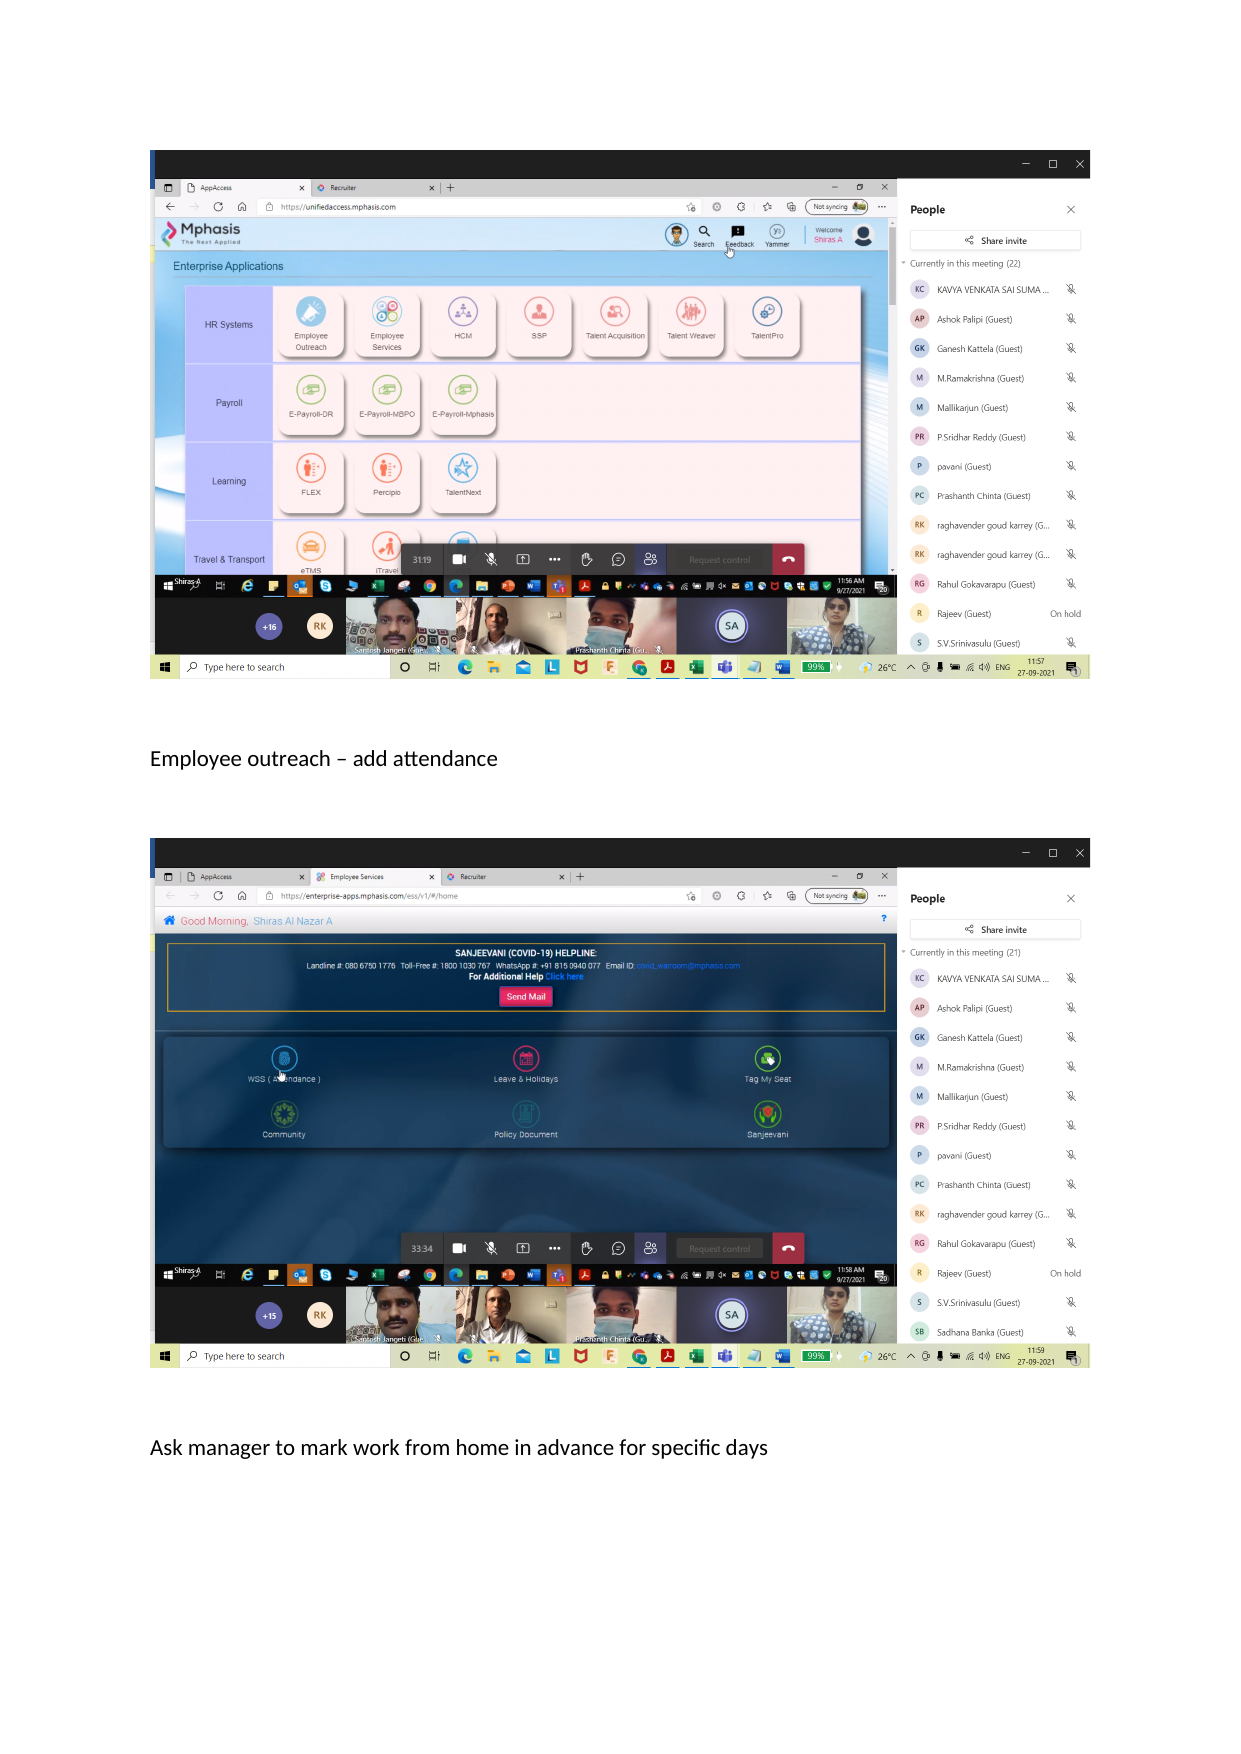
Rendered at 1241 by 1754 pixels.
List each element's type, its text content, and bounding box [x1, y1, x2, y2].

text Employee outreach – add attendance [150, 744, 1090, 773]
picture [150, 150, 1091, 679]
picture [150, 838, 1091, 1368]
text Ask manager to mark work from home in advance for specific days [150, 1433, 1090, 1461]
